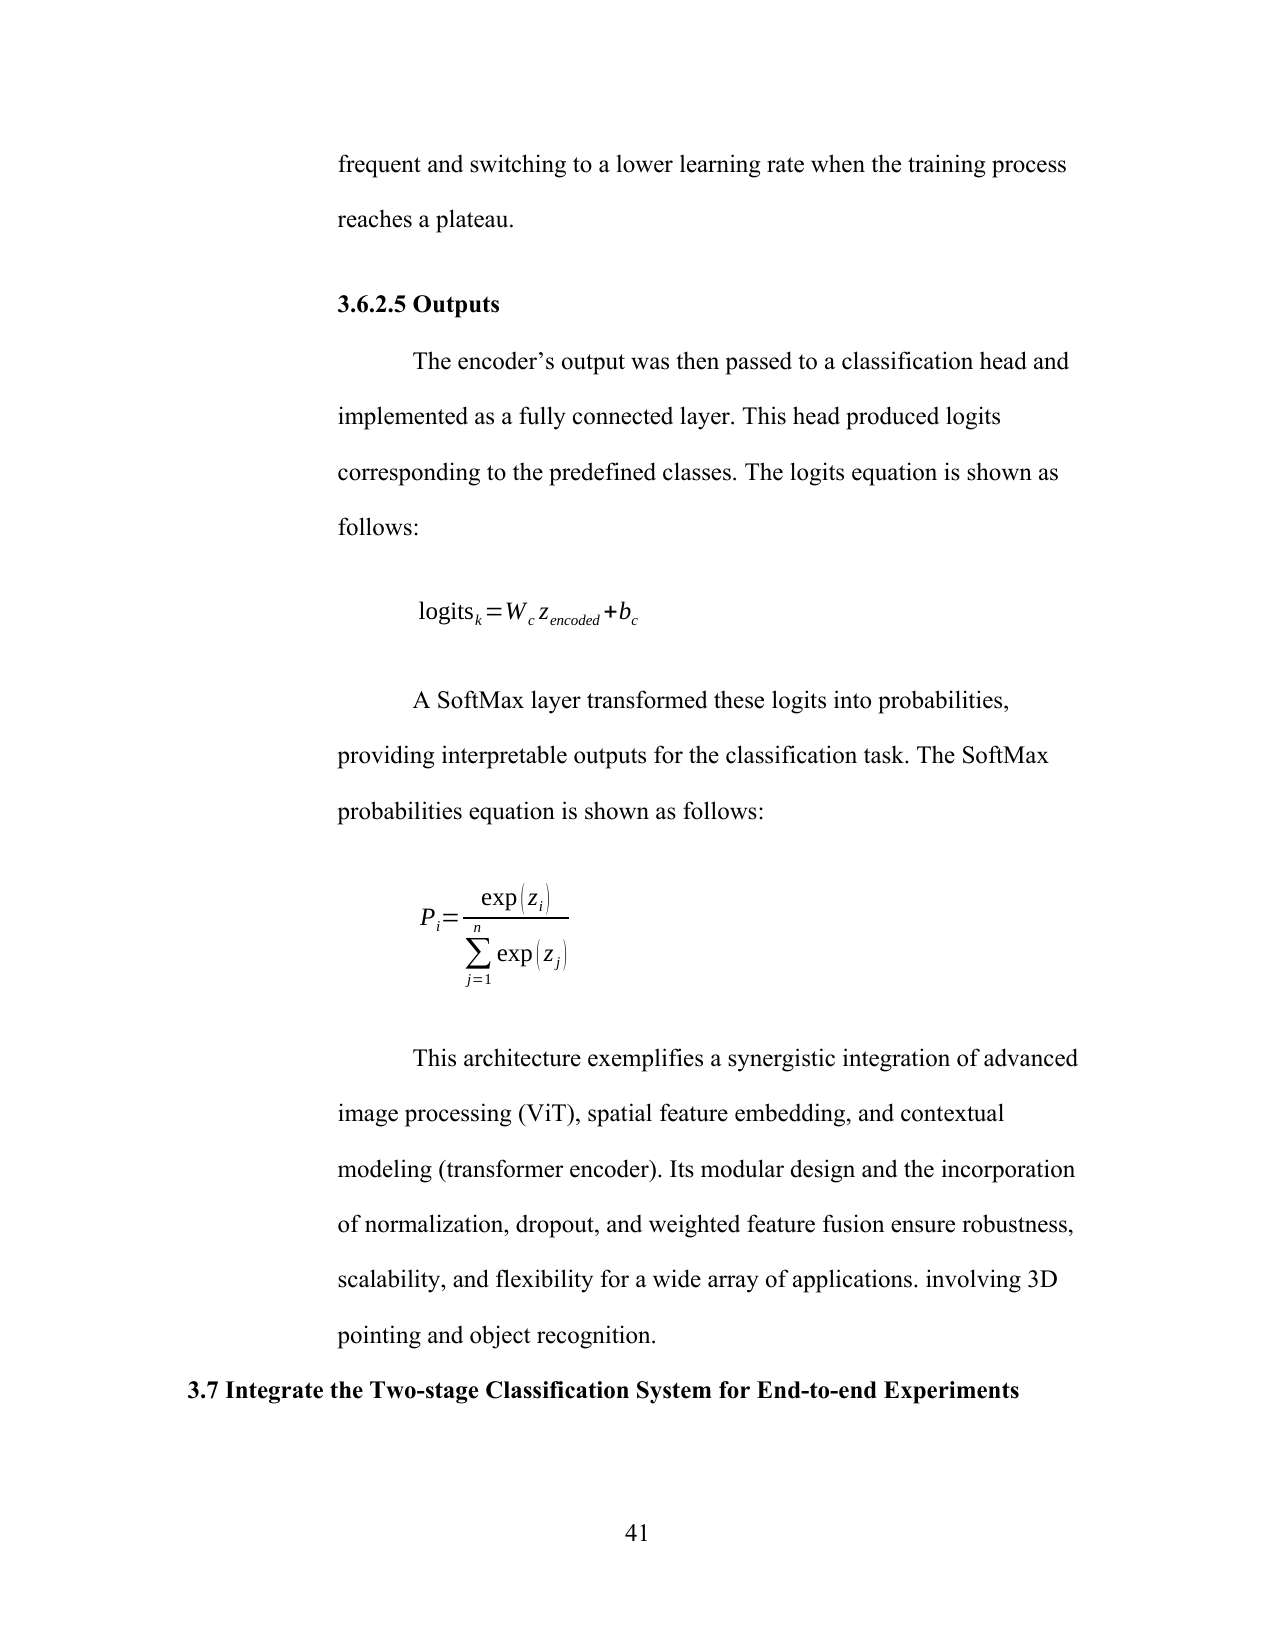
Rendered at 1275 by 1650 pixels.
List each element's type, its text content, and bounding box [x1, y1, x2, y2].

text The encoder’s output was then passed to a classification head and implemented as a fully connected layer. This head produced logits corresponding to the predefined classes. The logits equation is shown as follows: [337, 347, 1087, 541]
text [337, 150, 1087, 233]
subtitle 3.7 Integrate the Two-stage Classification System for End-to-end Experiments [187, 1376, 1087, 1404]
text This architecture exemplifies a synergistic integration of advanced image processing (ViT), spatial feature embedding, and contextual modeling (transformer encoder). Its modular design and the incorporation of normalization, dropout, and weighted feature fusion ensure robustness, scalability, and flexibility for a wide array of applications. involving 3D pointing and object recognition. [337, 1044, 1087, 1349]
text A SoftMax layer transformed these logits into probabilities, providing interpretable outputs for the classification task. The SoftMax probabilities equation is shown as follows: [337, 686, 1087, 824]
subtitle 3.6.2.5 Outputs [337, 290, 1087, 318]
